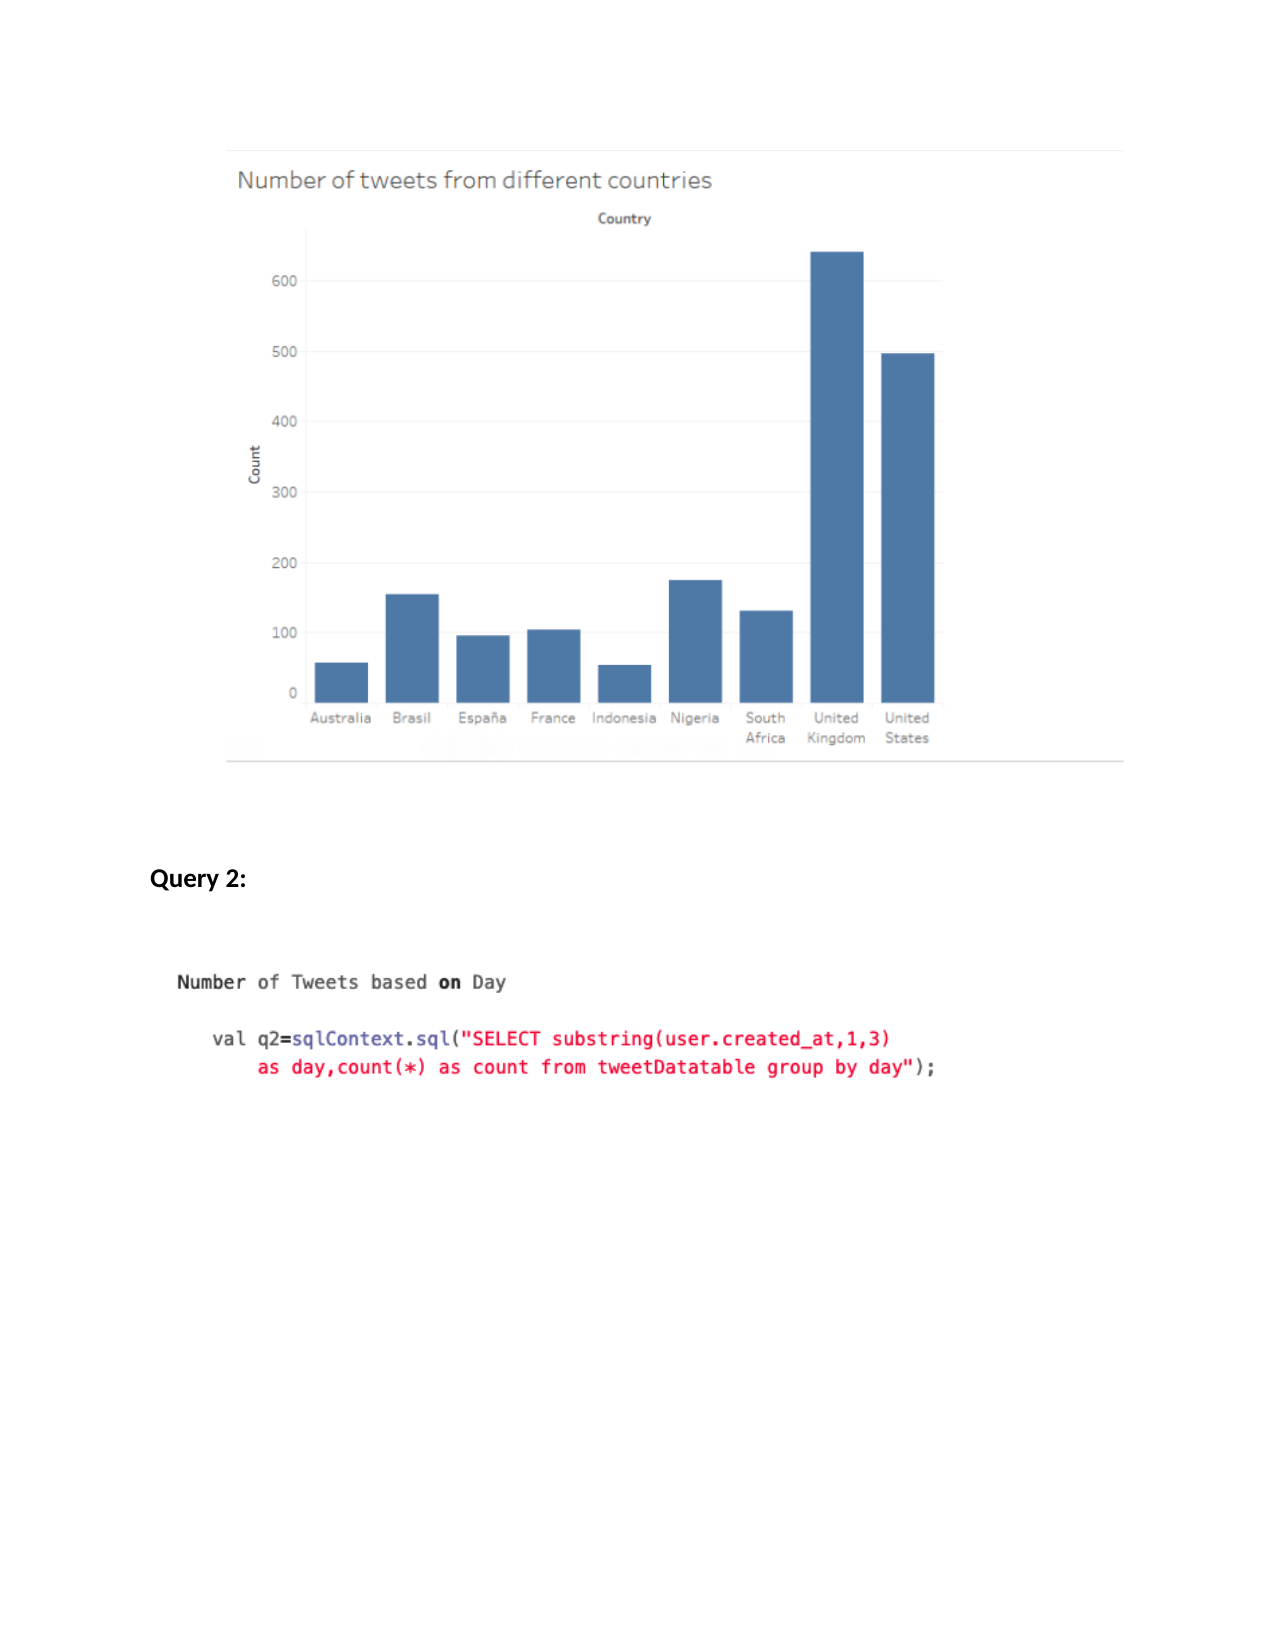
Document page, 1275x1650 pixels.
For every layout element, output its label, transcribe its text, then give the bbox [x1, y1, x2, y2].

picture [150, 927, 968, 1129]
picture [226, 150, 1124, 763]
text Query 2: [150, 828, 1125, 894]
